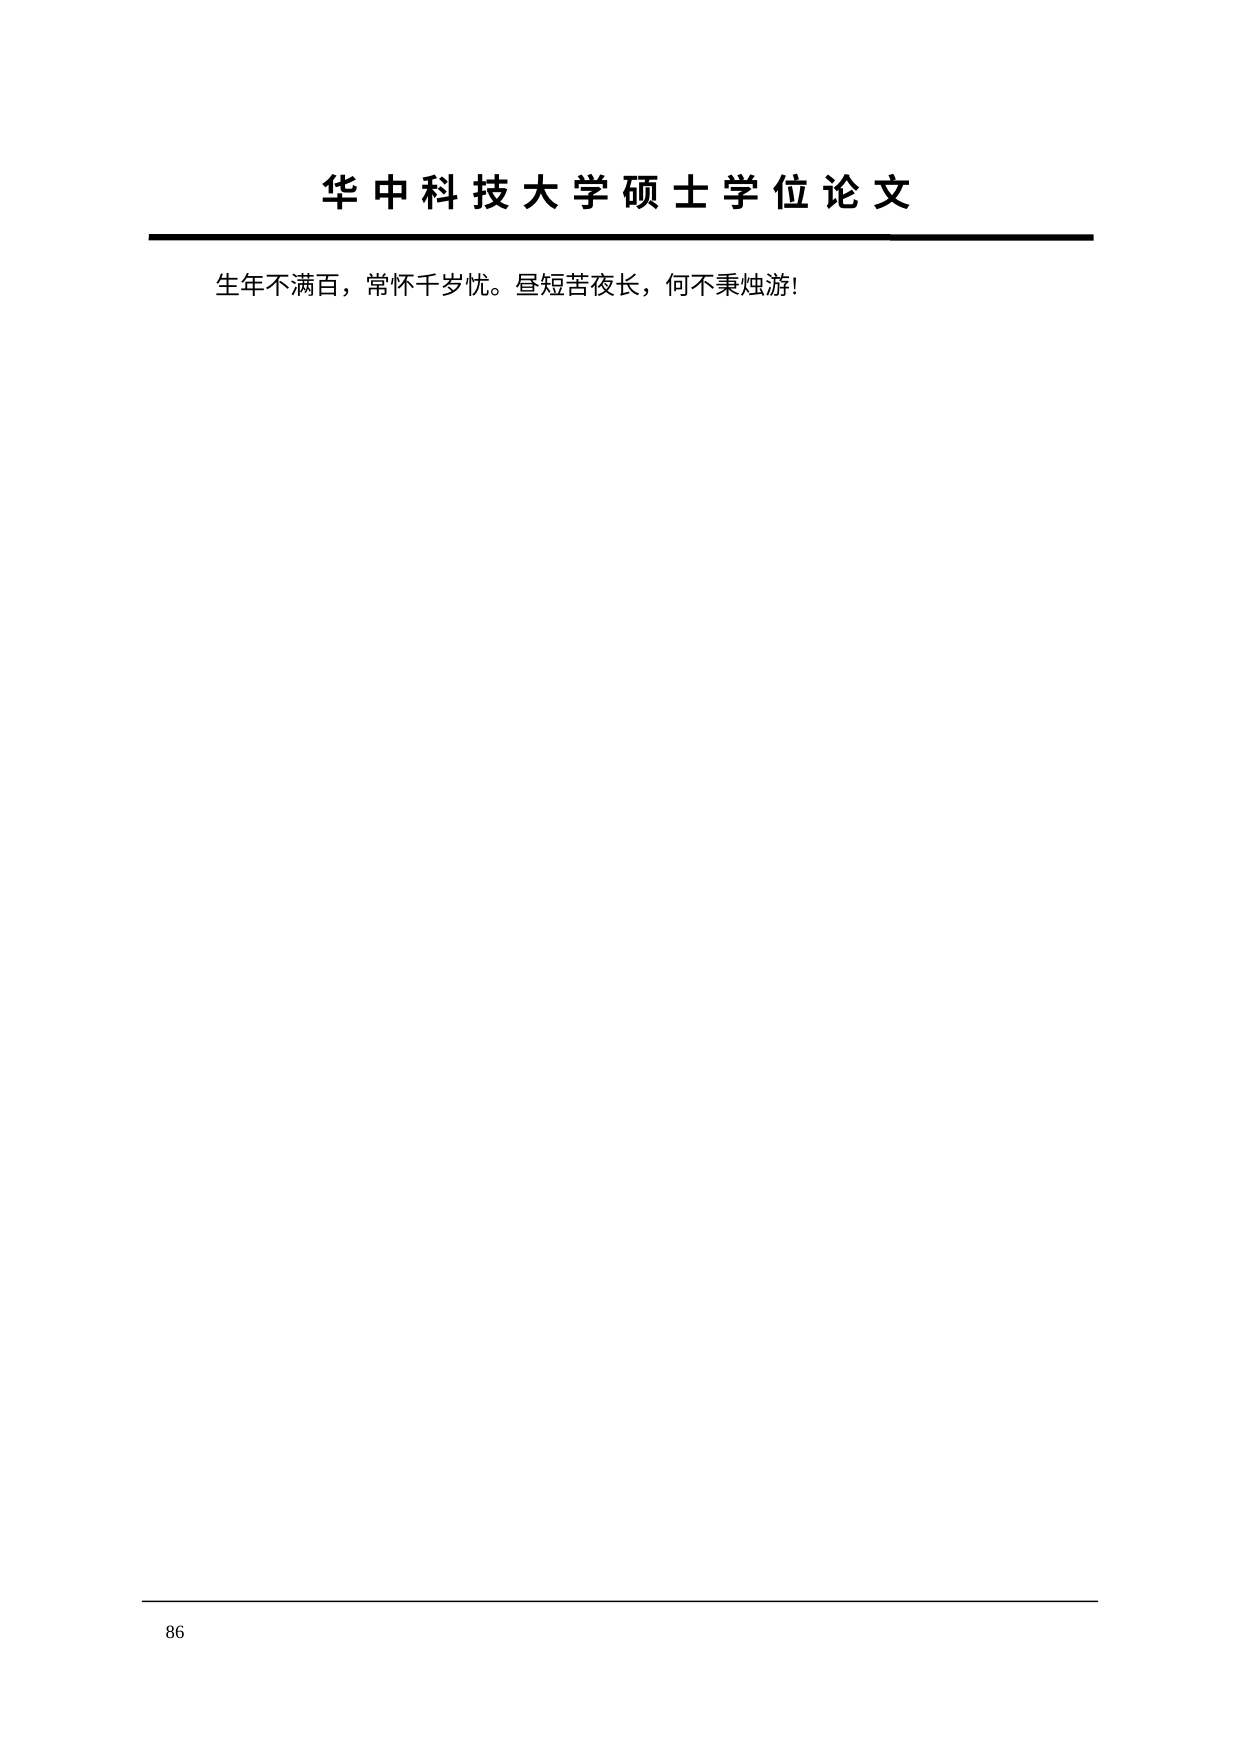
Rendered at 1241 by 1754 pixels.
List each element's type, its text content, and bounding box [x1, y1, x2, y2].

text 生年不满百，常怀千岁忧。昼短苦夜长，何不秉烛游! [165, 266, 1075, 302]
